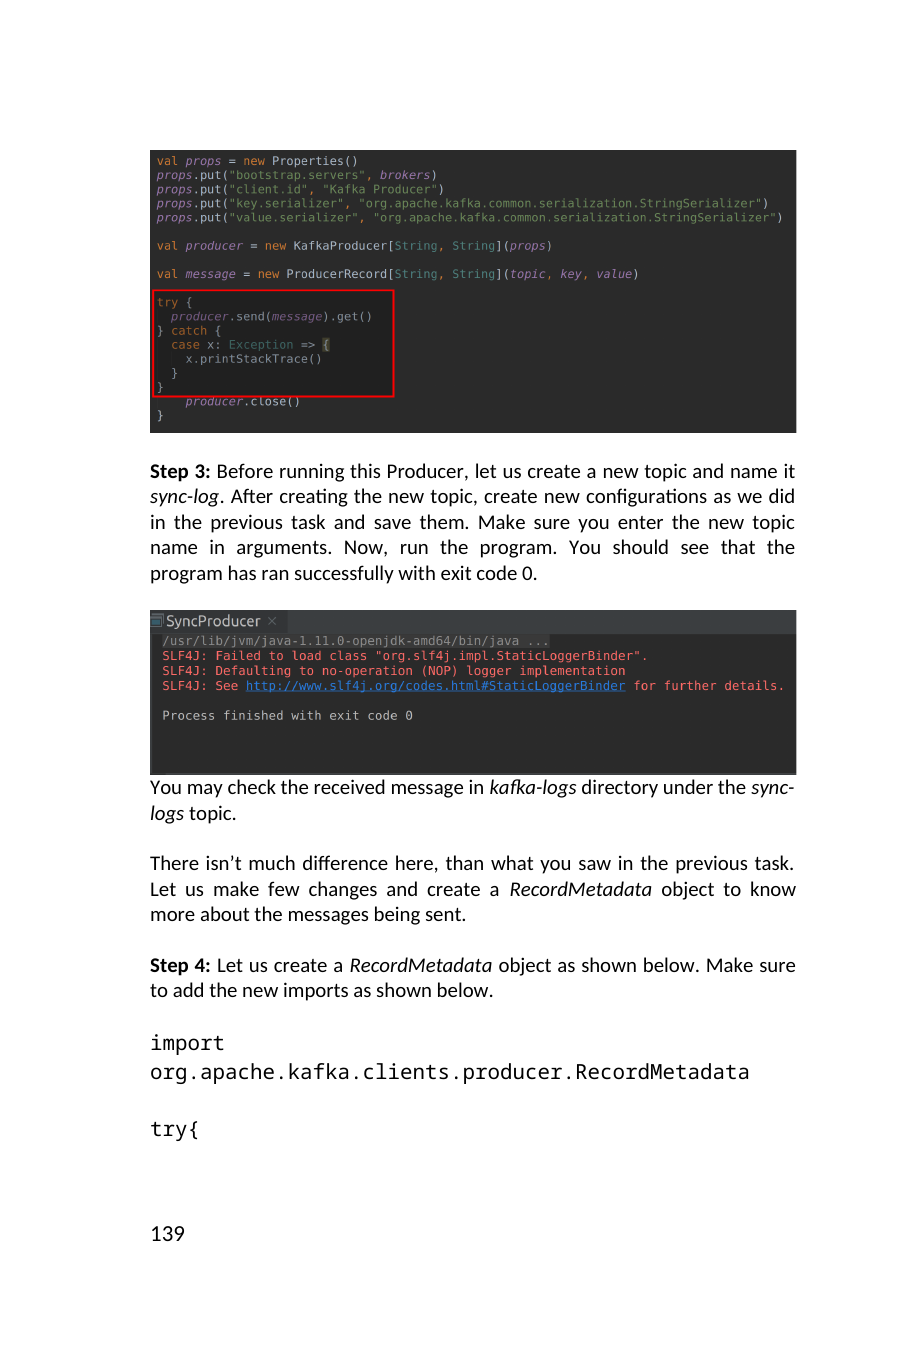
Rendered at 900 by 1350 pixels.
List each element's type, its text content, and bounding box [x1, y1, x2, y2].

text import org.apache.kafka.clients.producer.RecordMetadata [150, 1028, 796, 1085]
text try{ [150, 1114, 796, 1142]
text Step 4: Let us create a RecordMetadata object as shown below. Make sure to add the new imports as shown below. [150, 952, 796, 1003]
picture [150, 150, 797, 433]
text There isn’t much difference here, than what you saw in the previous task. Let us make few changes and create a RecordMetadata object to know more about the messages being sent. [150, 851, 796, 927]
text You may check the received message in kafka-logs directory under the sync-logs topic. [150, 775, 796, 825]
text Step 3: Before running this Producer, let us create a new topic and name it sync-log. After creating the new topic, create new configurations as we did in the previous task and save them. Make sure you enter the new topic name in arguments. Now, run the program. You should see that the program has ran successfully with exit code 0. [150, 458, 796, 585]
picture [150, 610, 797, 775]
